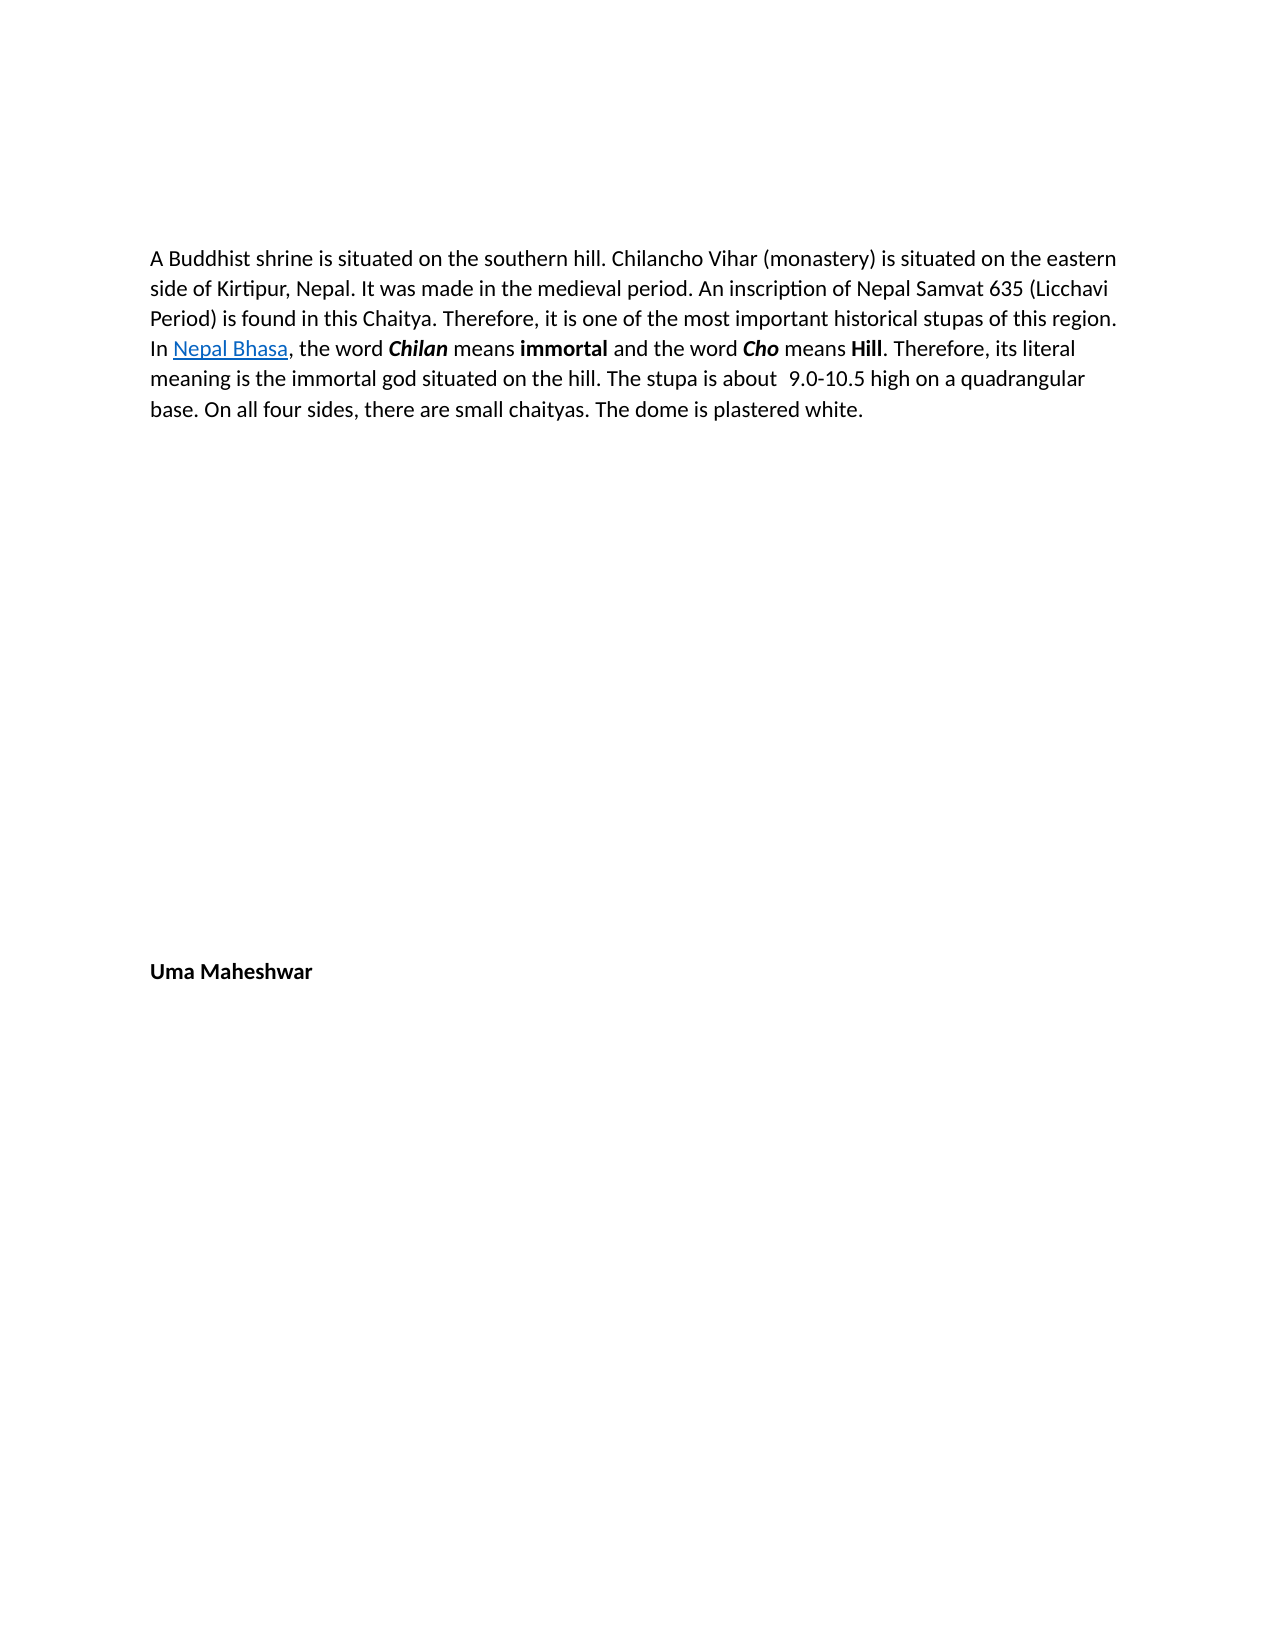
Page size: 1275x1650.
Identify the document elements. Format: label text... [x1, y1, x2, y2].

text A Buddhist shrine is situated on the southern hill. Chilancho Vihar (monastery) is situated on the eastern side of Kirtipur, Nepal. It was made in the medieval period. An inscription of Nepal Samvat 635 (Licchavi Period) is found in this Chaitya. Therefore, it is one of the most important historical stupas of this region. In Nepal Bhasa, the word Chilan means immortal and the word Cho means Hill. Therefore, its literal meaning is the immortal god situated on the hill. The stupa is about 9.0-10.5 high on a quadrangular base. On all four sides, there are small chaityas. The dome is plastered white. [150, 244, 1125, 423]
text Uma Maheshwar [150, 957, 1125, 985]
